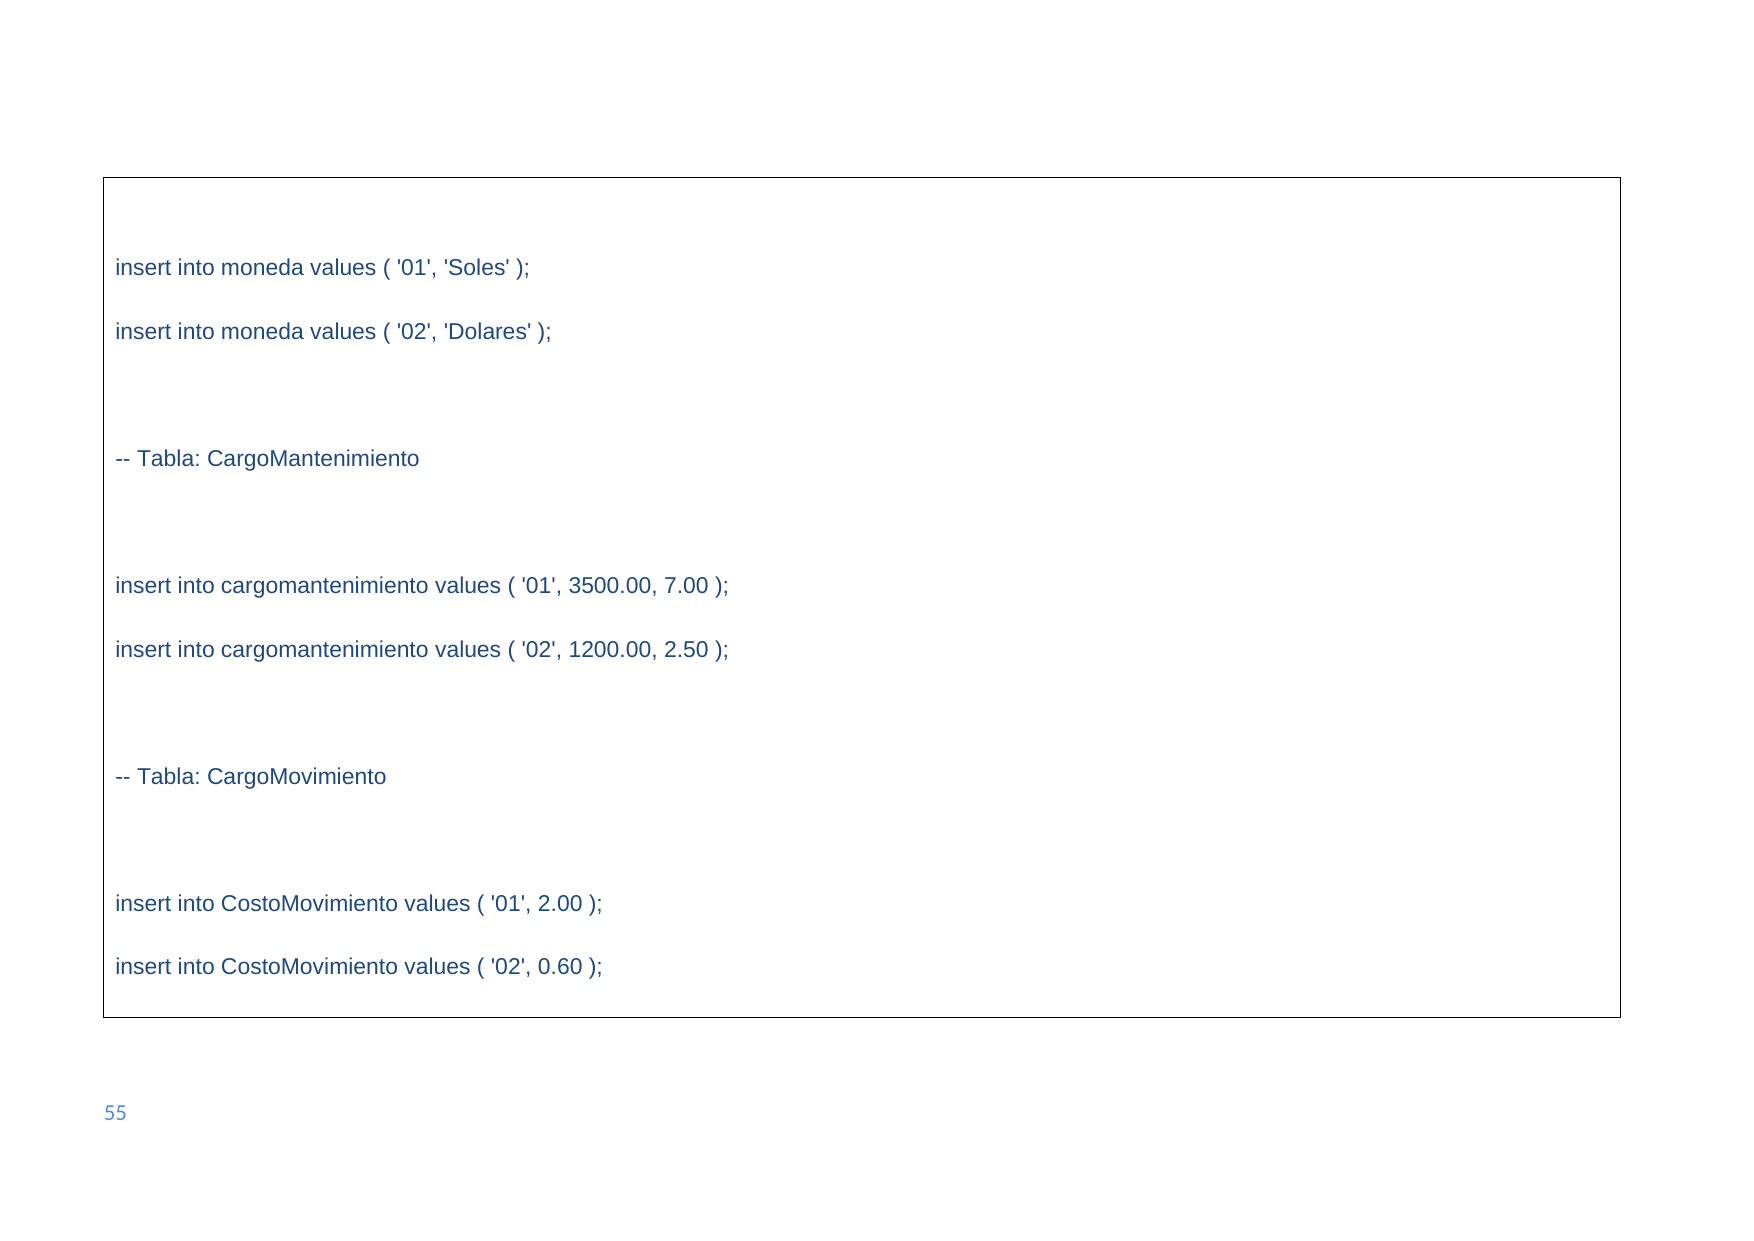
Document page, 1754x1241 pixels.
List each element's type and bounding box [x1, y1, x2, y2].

table_header [104, 178, 1620, 1017]
